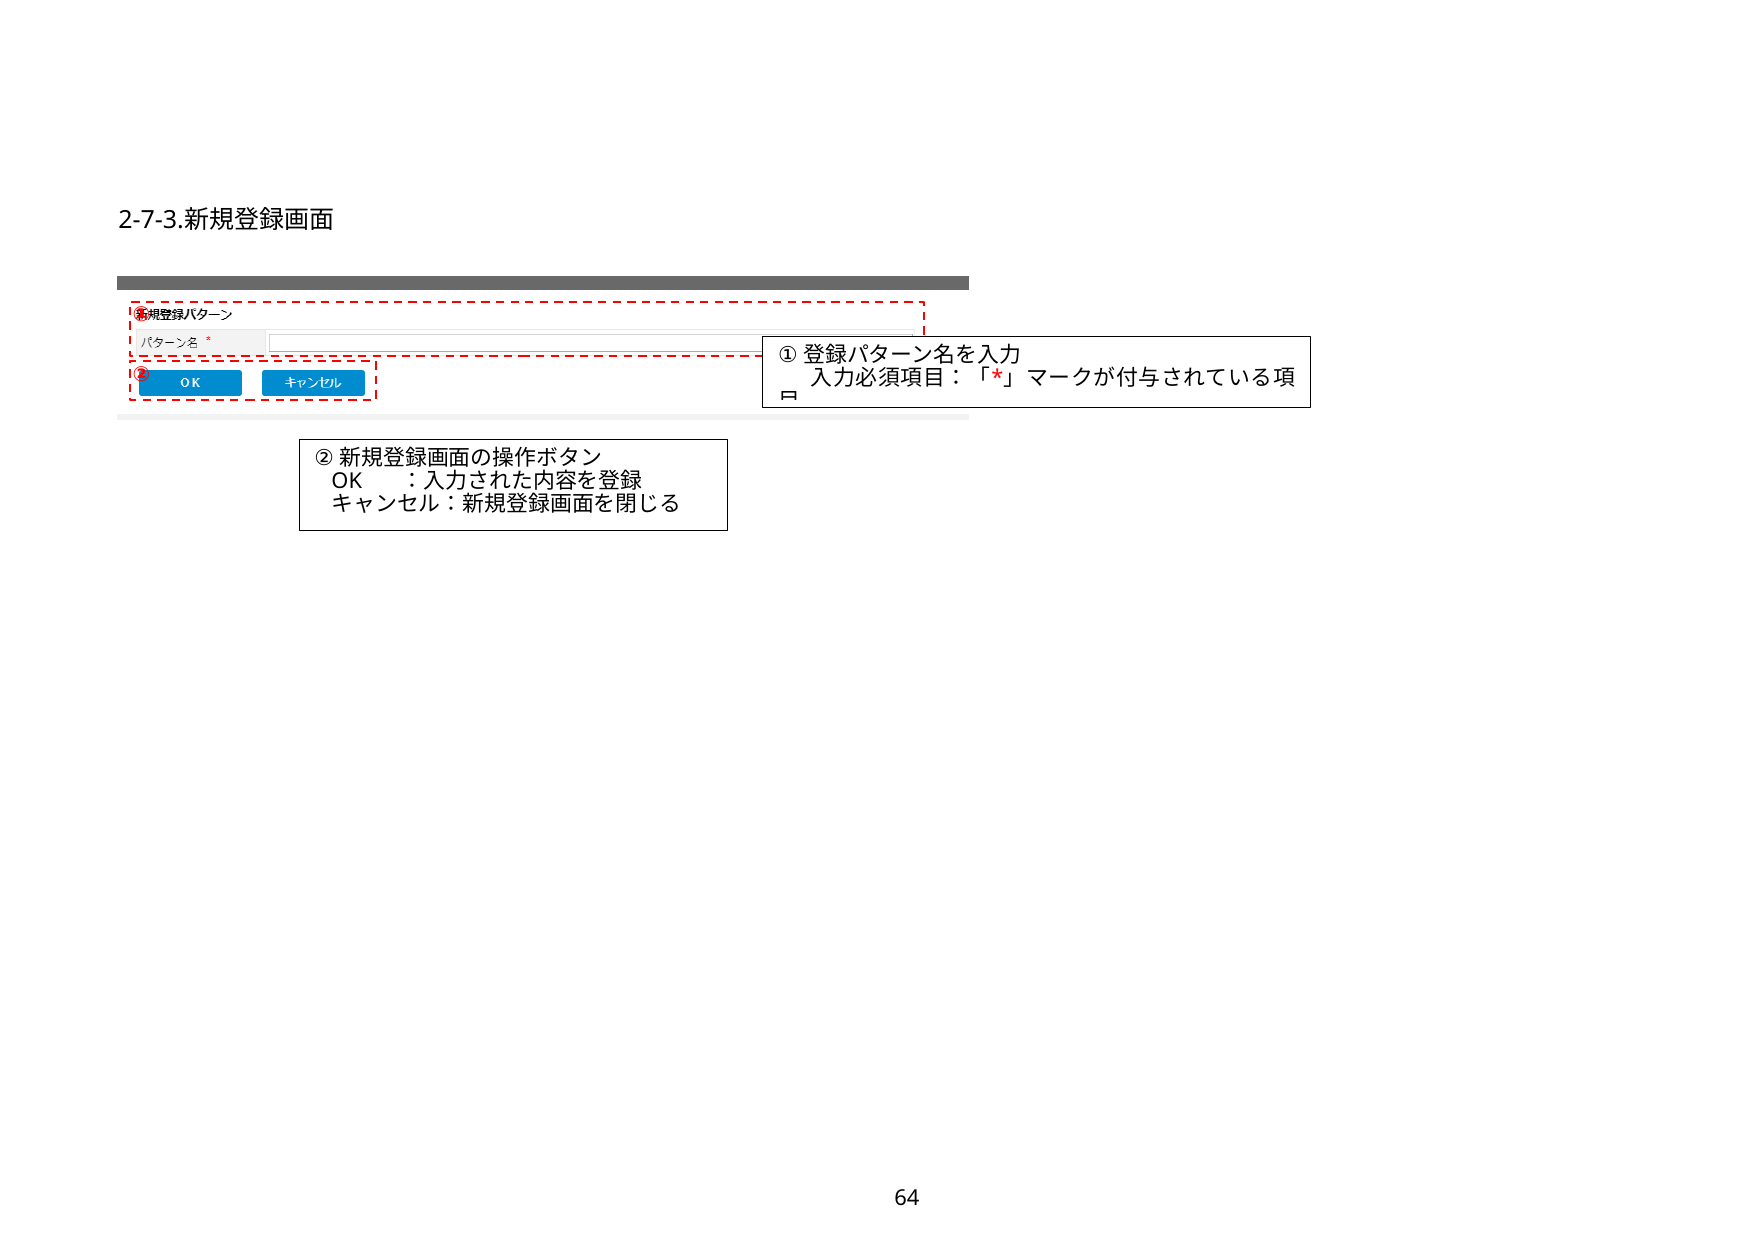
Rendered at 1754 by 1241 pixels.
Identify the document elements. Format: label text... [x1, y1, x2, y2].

subtitle 新規登録画面 [118, 188, 1695, 248]
picture [117, 276, 969, 420]
